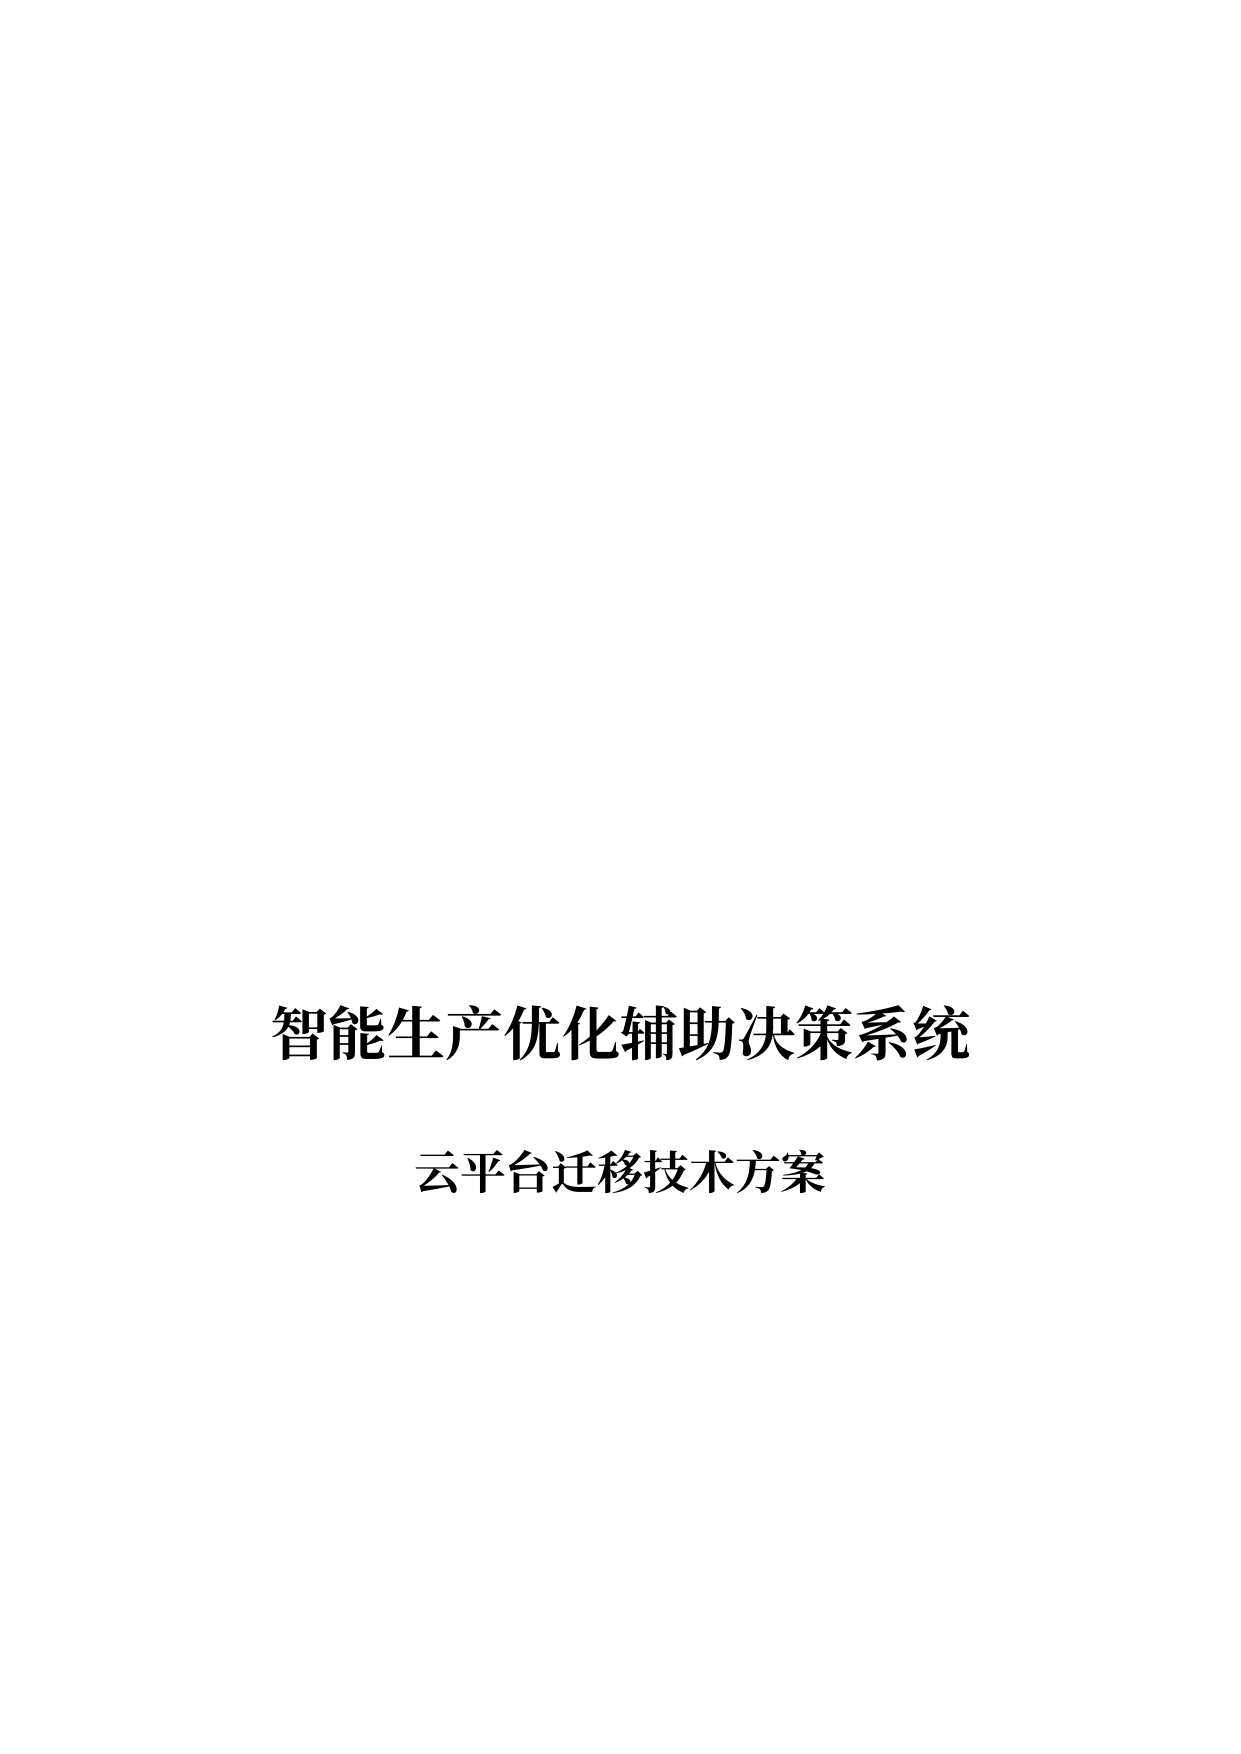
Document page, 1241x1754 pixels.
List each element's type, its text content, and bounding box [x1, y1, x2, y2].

text 智能生产优化辅助决策系统 [187, 982, 1053, 1079]
text 云平台迁移技术方案 [187, 1121, 1053, 1219]
